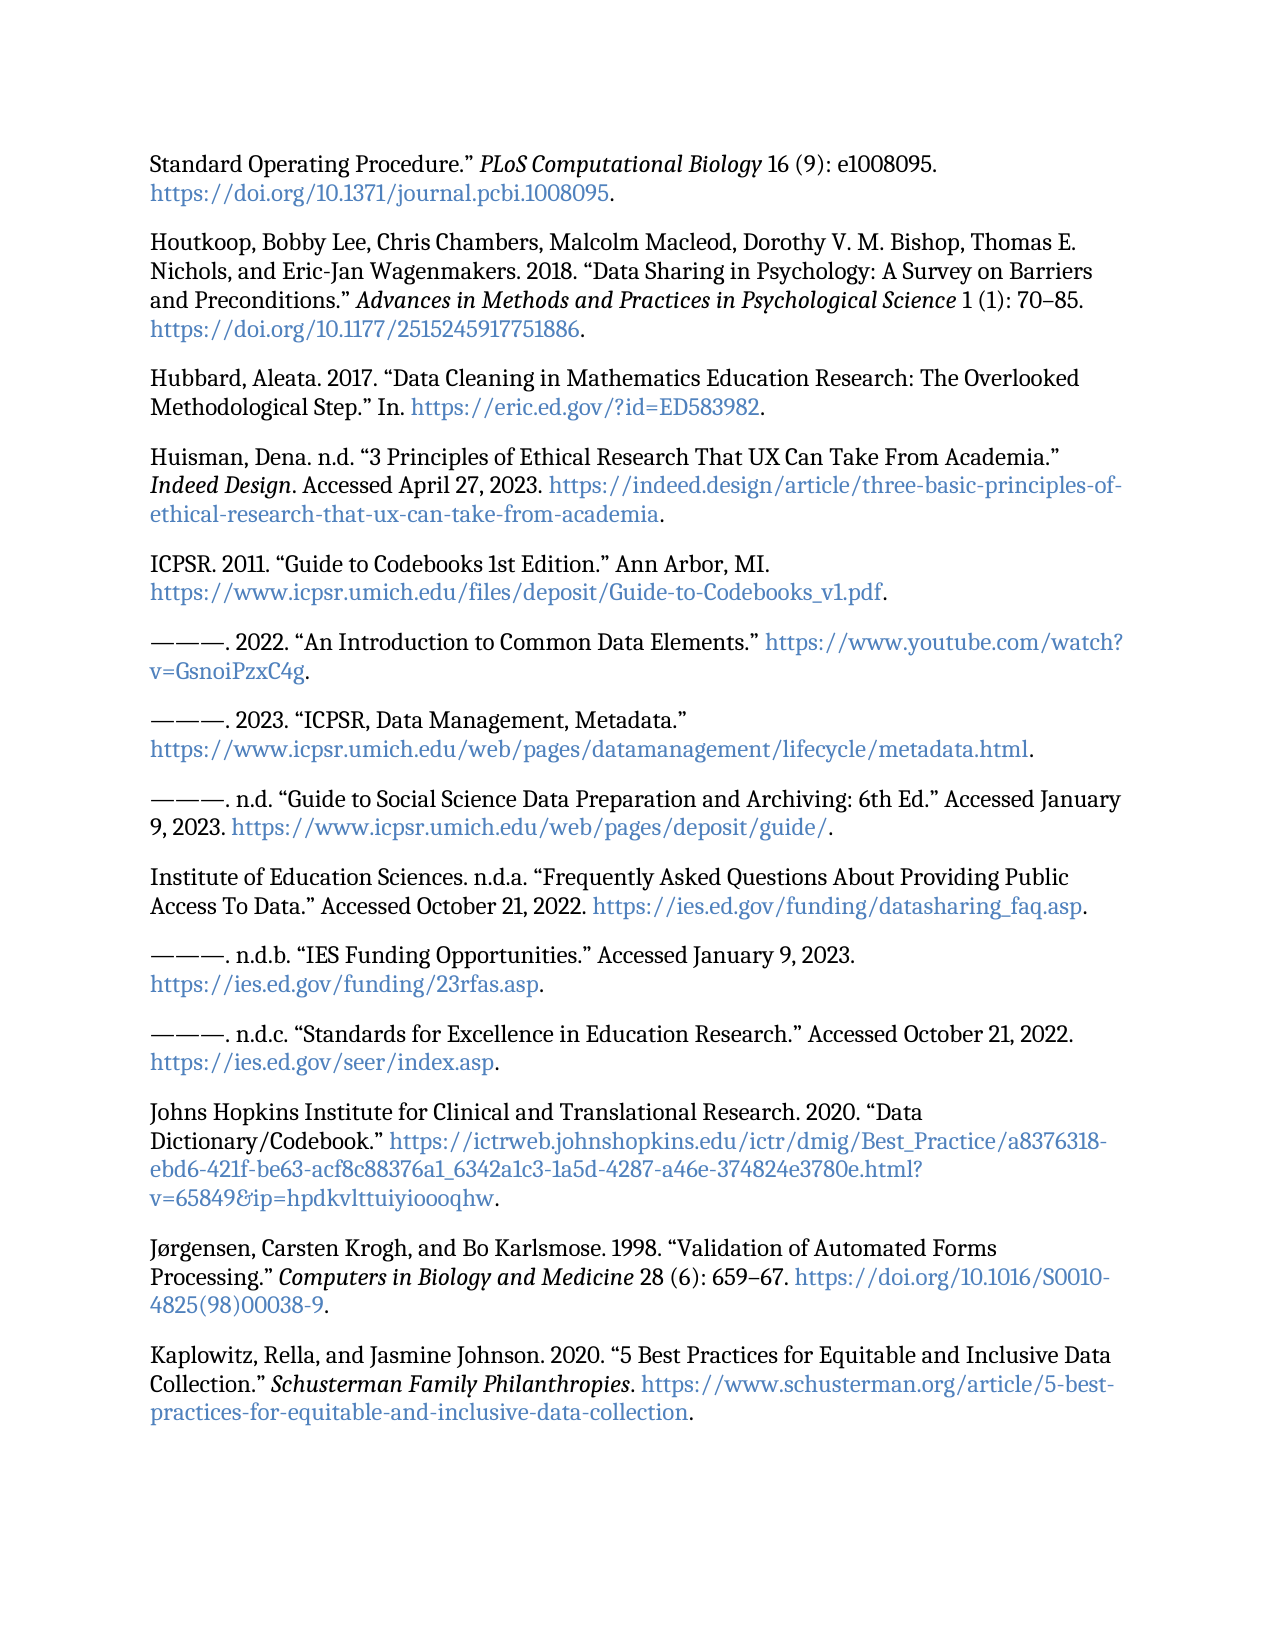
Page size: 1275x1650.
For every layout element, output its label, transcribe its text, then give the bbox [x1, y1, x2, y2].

text ICPSR. 2011. “Guide to Codebooks 1st Edition.” Ann Arbor, MI. https://www.icpsr.umich.edu/files/deposit/Guide-to-Codebooks_v1.pdf. [150, 549, 1125, 607]
text Huisman, Dena. n.d. “3 Principles of Ethical Research That UX Can Take From Academia.” Indeed Design. Accessed April 27, 2023. https://indeed.design/article/three-basic-principles-of-ethical-research-that-ux-can-take-from-academia. [150, 442, 1125, 529]
text ———. n.d.c. “Standards for Excellence in Education Research.” Accessed October 21, 2022. https://ies.ed.gov/seer/index.asp. [150, 1019, 1125, 1077]
text Kaplowitz, Rella, and Jasmine Johnson. 2020. “5 Best Practices for Equitable and Inclusive Data Collection.” Schusterman Family Philanthropies. https://www.schusterman.org/article/5-best-practices-for-equitable-and-inclusive-data-collection. [150, 1341, 1125, 1427]
text Institute of Education Sciences. n.d.a. “Frequently Asked Questions About Providing Public Access To Data.” Accessed October 21, 2022. https://ies.ed.gov/funding/datasharing_faq.asp. [150, 863, 1125, 920]
text ———. n.d.b. “IES Funding Opportunities.” Accessed January 9, 2023. https://ies.ed.gov/funding/23rfas.asp. [150, 941, 1125, 999]
text Houtkoop, Bobby Lee, Chris Chambers, Malcolm Macleod, Dorothy V. M. Bishop, Thomas E. Nichols, and Eric-Jan Wagenmakers. 2018. “Data Sharing in Psychology: A Survey on Barriers and Preconditions.” Advances in Methods and Practices in Psychological Science 1 (1): 70–85. https://doi.org/10.1177/2515245917751886. [150, 228, 1125, 343]
text Johns Hopkins Institute for Clinical and Translational Research. 2020. “Data Dictionary/Codebook.” https://ictrweb.johnshopkins.edu/ictr/dmig/Best_Practice/a8376318-ebd6-421f-be63-acf8c88376a1_6342a1c3-1a5d-4287-a46e-374824e3780e.html?v=65849&ip=hpdkvlttuiyioooqhw. [150, 1098, 1125, 1213]
text Hubbard, Aleata. 2017. “Data Cleaning in Mathematics Education Research: The Overlooked Methodological Step.” In. https://eric.ed.gov/?id=ED583982. [150, 364, 1125, 422]
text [150, 150, 1125, 207]
text ———. 2023. “ICPSR, Data Management, Metadata.” https://www.icpsr.umich.edu/web/pages/datamanagement/lifecycle/metadata.html. [150, 706, 1125, 764]
text ———. n.d. “Guide to Social Science Data Preparation and Archiving: 6th Ed.” Accessed January 9, 2023. https://www.icpsr.umich.edu/web/pages/deposit/guide/. [150, 784, 1125, 842]
text ———. 2022. “An Introduction to Common Data Elements.” https://www.youtube.com/watch?v=GsnoiPzxC4g. [150, 628, 1125, 685]
text Jørgensen, Carsten Krogh, and Bo Karlsmose. 1998. “Validation of Automated Forms Processing.” Computers in Biology and Medicine 28 (6): 659–67. https://doi.org/10.1016/S0010-4825(98)00038-9. [150, 1234, 1125, 1320]
